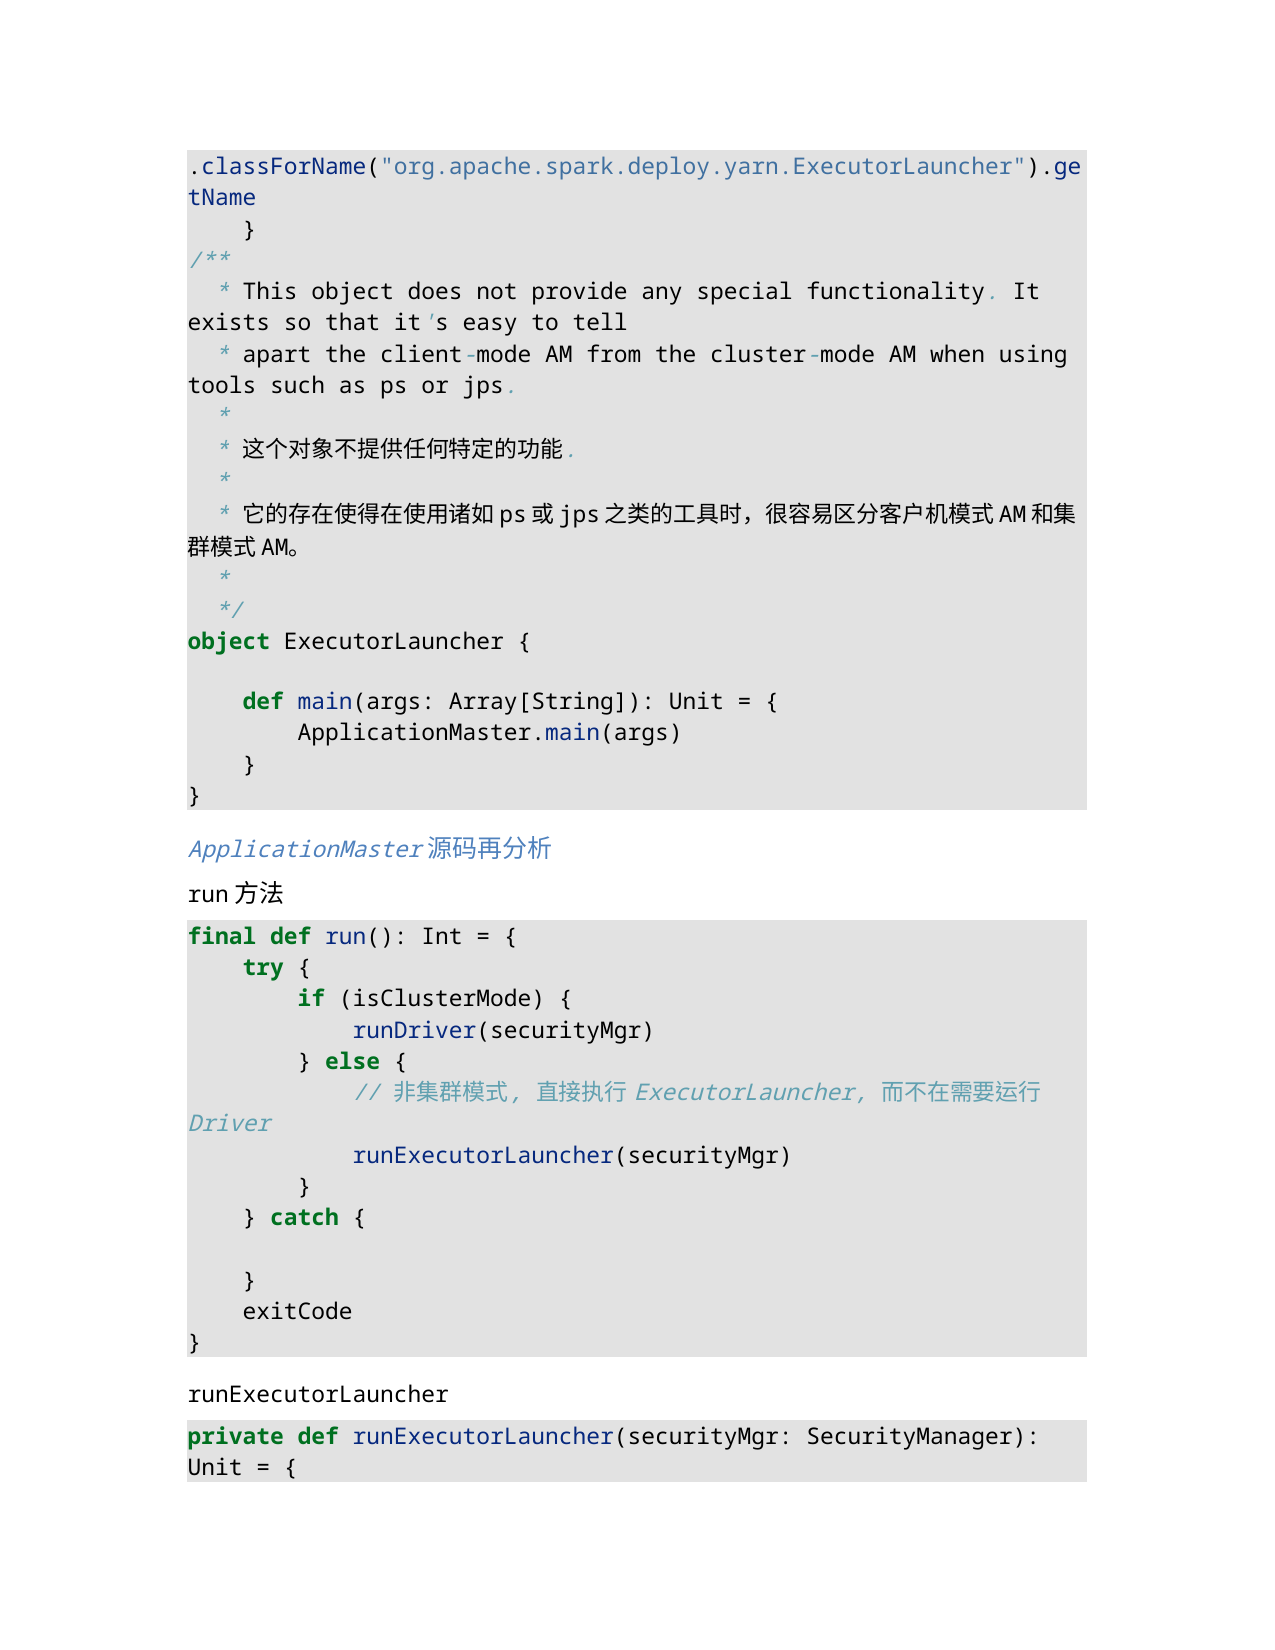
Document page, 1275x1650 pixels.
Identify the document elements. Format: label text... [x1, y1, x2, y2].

text run 方法 [187, 875, 1087, 909]
text final def run(): Int = { try { if (isClusterMode) { runDriver(securityMgr) } else { // 非集群模式, 直接执行 ExecutorLauncher, 而不在需要运行 Driver runExecutorLauncher(securityMgr) } } catch { } exitCode } [187, 920, 1087, 1357]
text runExecutorLauncher [187, 1378, 1087, 1409]
subtitle ApplicationMaster 源码再分析 [187, 831, 1087, 865]
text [187, 150, 1087, 810]
